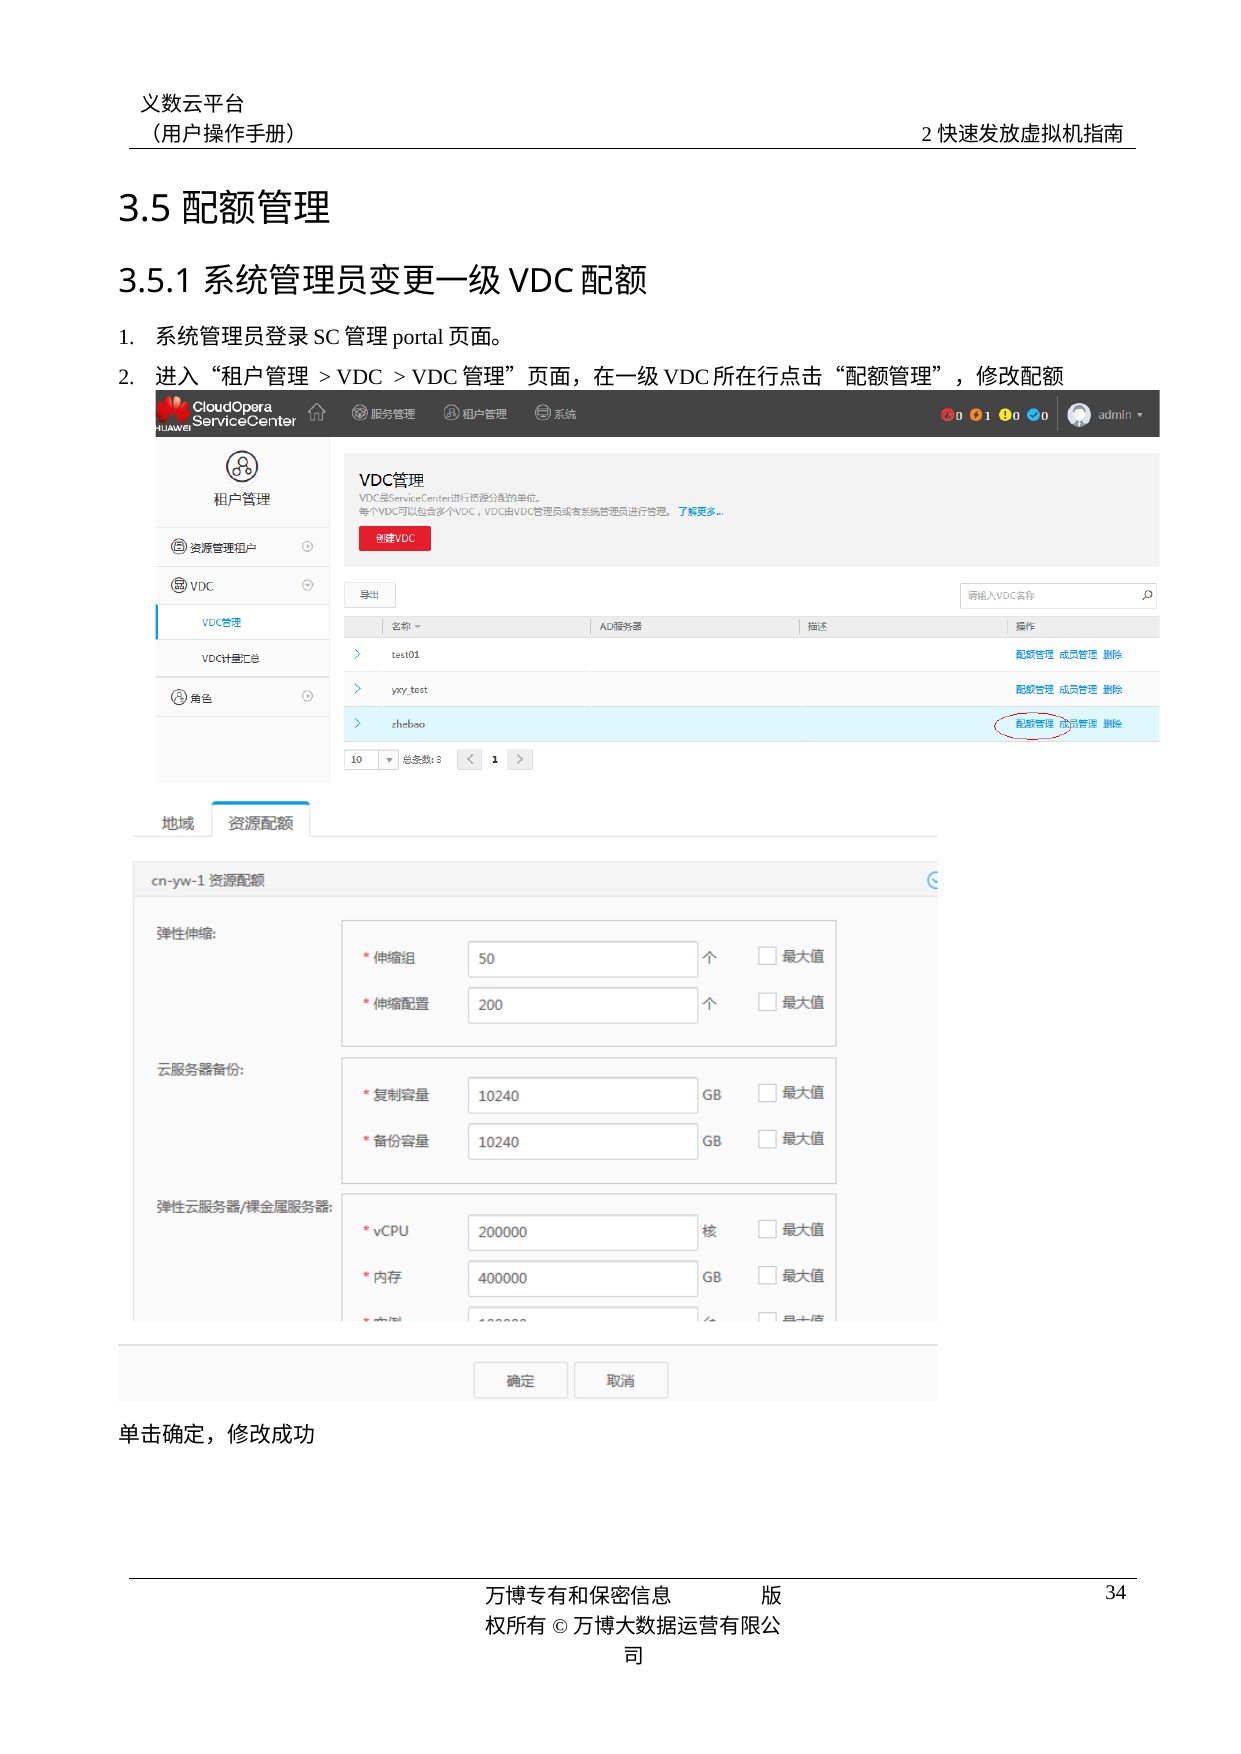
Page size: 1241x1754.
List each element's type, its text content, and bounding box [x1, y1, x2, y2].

list 系统管理员登录SC管理portal页面。 [118, 319, 1122, 350]
picture [118, 799, 938, 1401]
text 单击确定，修改成功 [118, 1417, 1122, 1449]
subtitle 配额管理 [118, 178, 1122, 233]
picture [155, 390, 1160, 783]
subtitle 系统管理员变更一级VDC配额 [118, 253, 1122, 302]
